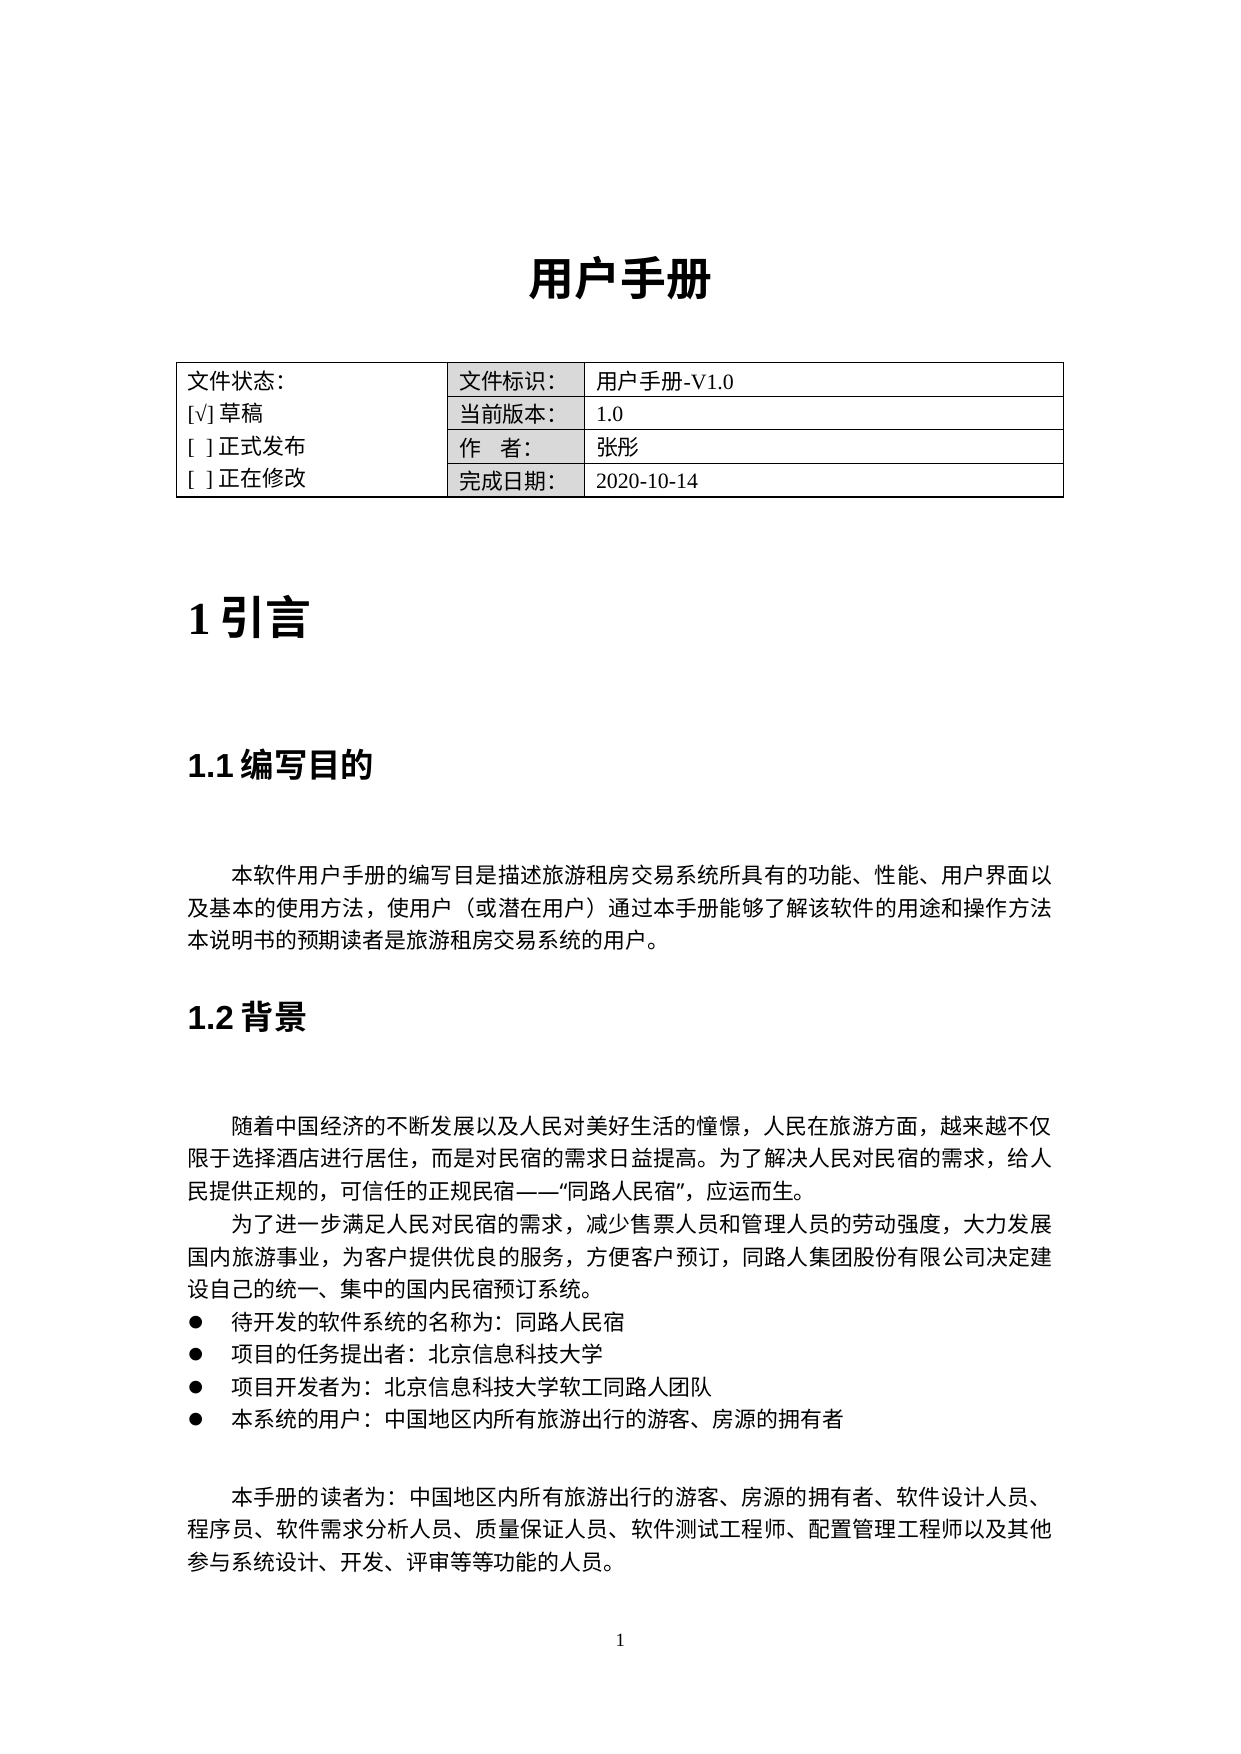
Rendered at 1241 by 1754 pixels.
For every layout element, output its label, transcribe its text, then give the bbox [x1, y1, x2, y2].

text 用户手册 [187, 227, 1053, 324]
subtitle 1.2背景 [187, 982, 1053, 1047]
subtitle 1.1编写目的 [187, 730, 1053, 795]
table_header 用户手册-V1.0 [585, 363, 1063, 396]
text 为了进一步满足人民对民宿的需求，减少售票人员和管理人员的劳动强度，大力发展国内旅游事业，为客户提供优良的服务，方便客户预订，同路人集团股份有限公司决定建设自己的统一、集中的国内民宿预订系统。 [187, 1207, 1053, 1304]
subtitle 1引言 [187, 565, 1053, 663]
table_cell 作 者： [448, 430, 584, 463]
table_cell 1.0 [585, 397, 1063, 429]
table_cell 当前版本： [448, 397, 584, 429]
list 本系统的用户：中国地区内所有旅游出行的游客、房源的拥有者 [187, 1402, 1053, 1434]
list 项目的任务提出者：北京信息科技大学 [187, 1337, 1053, 1369]
table_header 文件状态： [√] 草稿 [ ] 正式发布 [ ] 正在修改 [177, 363, 447, 496]
table_cell 张彤 [585, 430, 1063, 463]
text 本手册的读者为：中国地区内所有旅游出行的游客、房源的拥有者、软件设计人员、程序员、软件需求分析人员、质量保证人员、软件测试工程师、配置管理工程师以及其他参与系统设计、开发、评审等等功能的人员。 [187, 1479, 1053, 1577]
table_header 文件标识： [448, 363, 584, 396]
list 项目开发者为：北京信息科技大学软工同路人团队 [187, 1369, 1053, 1402]
text 随着中国经济的不断发展以及人民对美好生活的憧憬，人民在旅游方面，越来越不仅限于选择酒店进行居住，而是对民宿的需求日益提高。为了解决人民对民宿的需求，给人民提供正规的，可信任的正规民宿——“同路人民宿”，应运而生。 [187, 1109, 1053, 1207]
table_cell 完成日期： [448, 464, 584, 496]
text 本软件用户手册的编写目是描述旅游租房交易系统所具有的功能、性能、用户界面以及基本的使用方法，使用户（或潜在用户）通过本手册能够了解该软件的用途和操作方法。本说明书的预期读者是旅游租房交易系统的用户。 [187, 858, 1053, 955]
table_cell 2020-10-14 [585, 464, 1063, 496]
list 待开发的软件系统的名称为：同路人民宿 [187, 1304, 1053, 1337]
